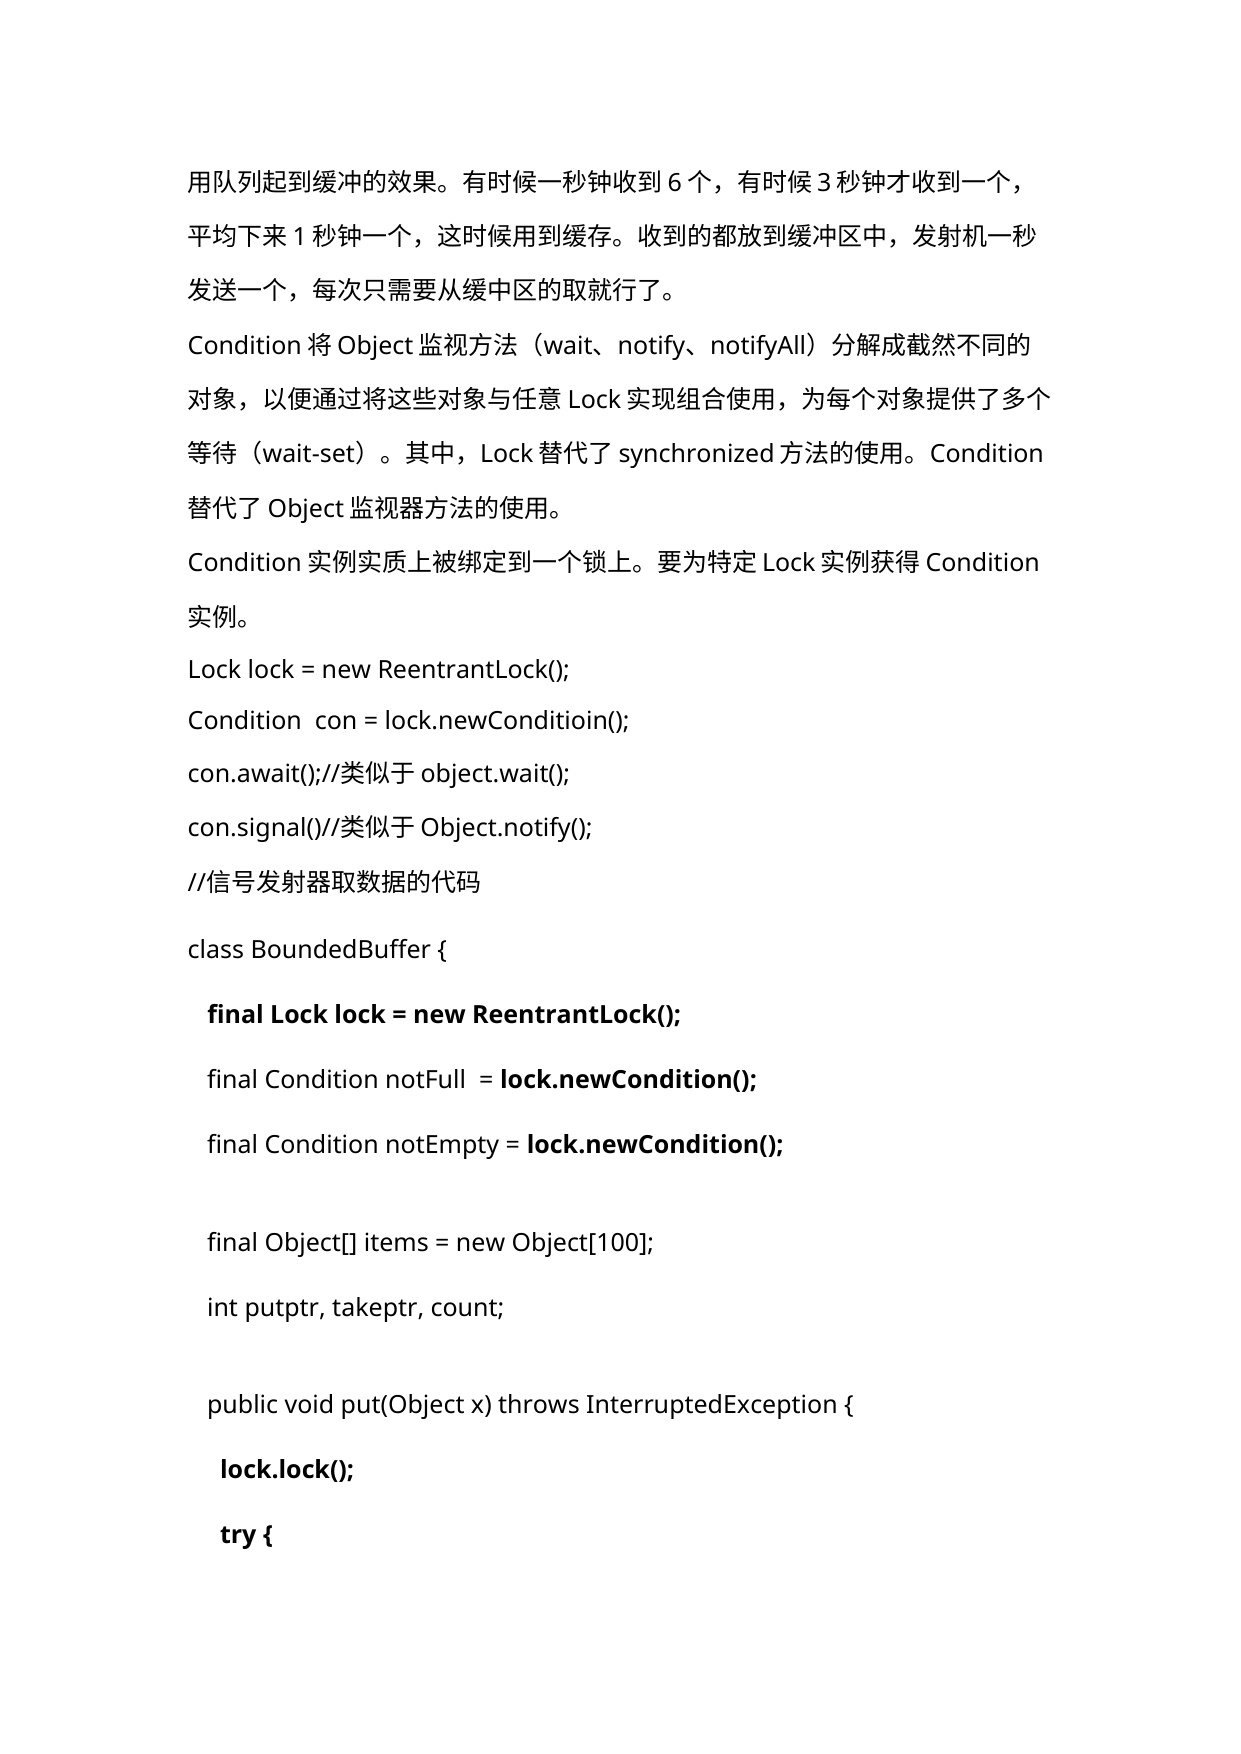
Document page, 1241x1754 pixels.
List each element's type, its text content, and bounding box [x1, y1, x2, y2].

text final Condition notFull = lock.newCondition(); [187, 1047, 1053, 1112]
text final Object[] items = new Object[100]; [187, 1209, 1053, 1274]
text class BoundedBuffer { [187, 917, 1053, 982]
text Lock lock = new ReentrantLock(); [187, 651, 1053, 685]
text con.signal()//类似于Object.notify(); [187, 808, 1053, 844]
text con.await();//类似于object.wait(); [187, 753, 1053, 790]
text 用队列起到缓冲的效果。有时候一秒钟收到6个，有时候3秒钟才收到一个，平均下来1秒钟一个，这时候用到缓存。收到的都放到缓冲区中，发射机一秒发送一个，每次只需要从缓中区的取就行了。 [187, 162, 1053, 307]
text public void put(Object x) throws InterruptedException { [187, 1372, 1053, 1437]
text int putptr, takeptr, count; [187, 1274, 1053, 1339]
text //信号发射器取数据的代码 [187, 862, 1053, 898]
text Condition将Object监视方法（wait、notify、notifyAll）分解成截然不同的对象，以便通过将这些对象与任意Lock实现组合使用，为每个对象提供了多个等待（wait-set）。其中，Lock替代了synchronized方法的使用。Condition替代了Object监视器方法的使用。 [187, 325, 1053, 524]
text final Lock lock = new ReentrantLock(); [187, 982, 1053, 1047]
text final Condition notEmpty = lock.newCondition(); [187, 1112, 1053, 1177]
text try { [187, 1502, 1053, 1567]
text Condition con = lock.newConditioin(); [187, 702, 1053, 736]
text lock.lock(); [187, 1437, 1053, 1502]
text Condition实例实质上被绑定到一个锁上。要为特定Lock实例获得Condition实例。 [187, 543, 1053, 633]
